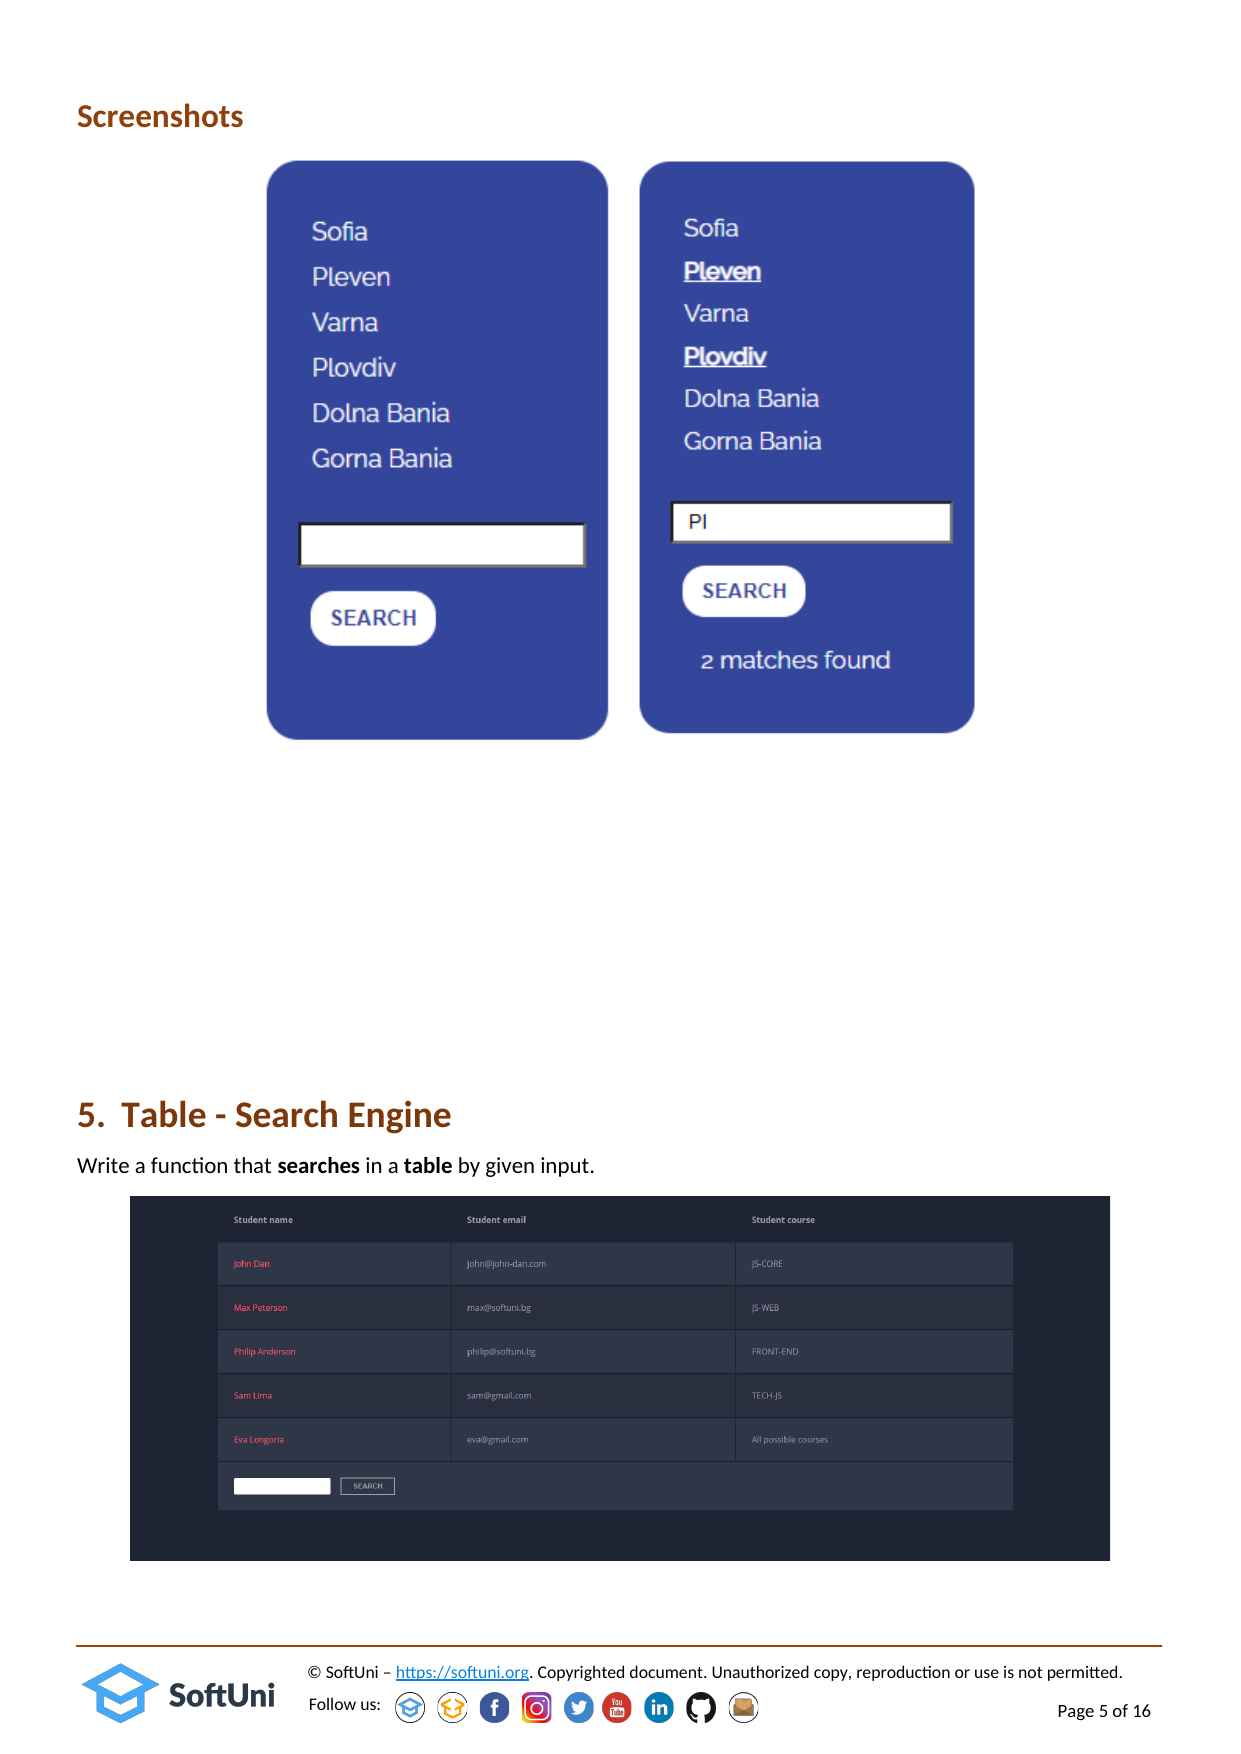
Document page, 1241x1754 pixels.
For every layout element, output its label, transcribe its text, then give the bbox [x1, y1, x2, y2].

picture [665, 1714, 674, 1723]
picture [658, 1705, 667, 1714]
picture [437, 1692, 468, 1723]
text Write a function that searches in a table by given input. [77, 1152, 1163, 1179]
picture [602, 1692, 632, 1723]
subtitle Screenshots [77, 95, 1163, 136]
picture [564, 1692, 594, 1723]
picture [686, 1692, 716, 1723]
picture [665, 1692, 674, 1701]
picture [728, 1692, 759, 1723]
picture [479, 1692, 510, 1723]
picture [75, 1658, 281, 1729]
picture [395, 1692, 425, 1723]
subtitle Table - Search Engine [77, 1091, 1163, 1136]
picture [253, 150, 987, 751]
picture [644, 1692, 653, 1701]
picture [130, 1196, 1110, 1561]
picture [522, 1692, 552, 1723]
picture [644, 1714, 653, 1723]
